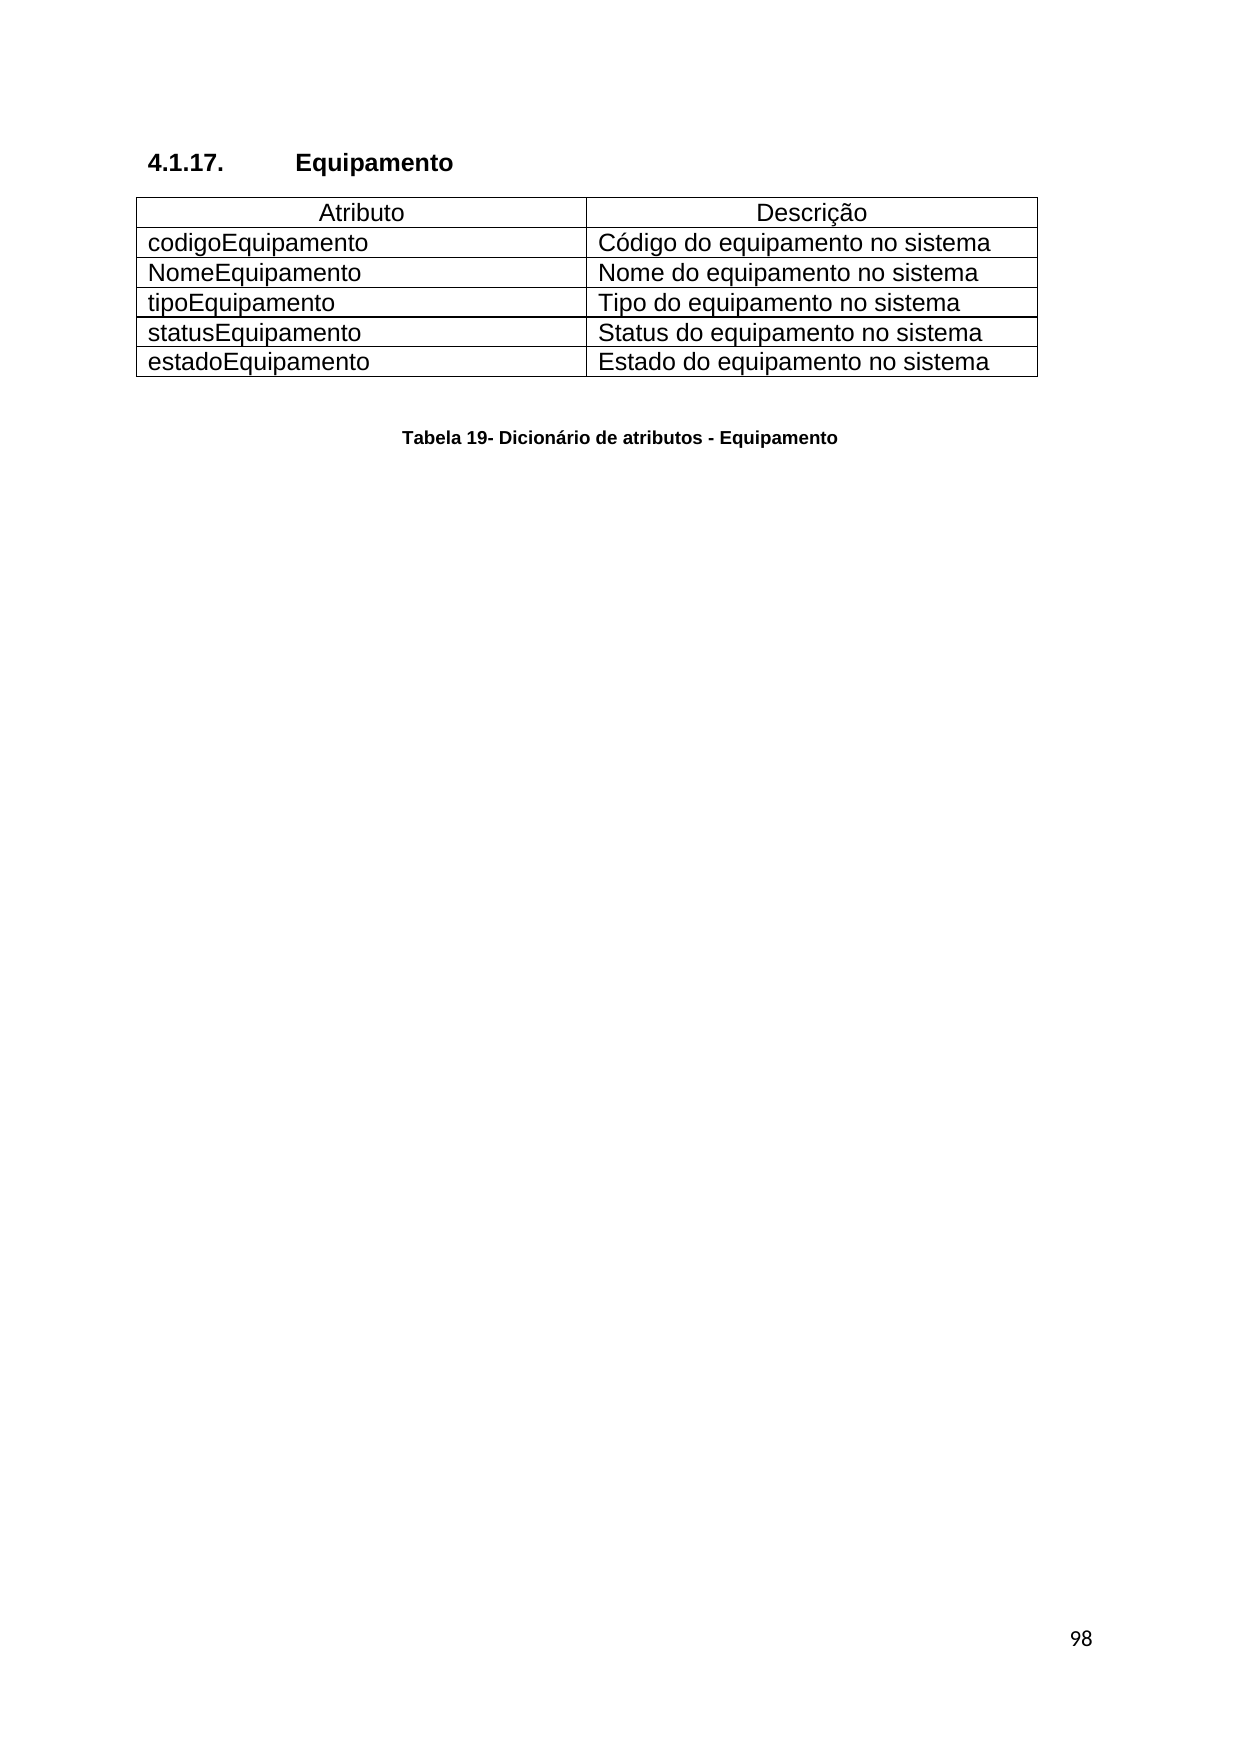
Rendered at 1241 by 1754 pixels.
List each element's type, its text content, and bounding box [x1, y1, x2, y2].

table_header Descrição [587, 198, 1037, 227]
table_cell Tipo do equipamento no sistema [587, 288, 1037, 316]
table_cell Nome do equipamento no sistema [587, 258, 1037, 287]
table_cell NomeEquipamento [137, 258, 586, 287]
table_cell Status do equipamento no sistema [587, 318, 1037, 346]
table_cell tipoEquipamento [137, 288, 586, 316]
text 4.1.17. Equipamento [148, 148, 1092, 176]
table_cell codigoEquipamento [137, 228, 586, 257]
text Tabela 19- Dicionário de atributos - Equipamento [148, 427, 1092, 448]
table_cell statusEquipamento [137, 318, 586, 346]
table_header Atributo [137, 198, 586, 227]
table_cell Estado do equipamento no sistema [587, 347, 1037, 376]
table_cell estadoEquipamento [137, 347, 586, 376]
table_cell Código do equipamento no sistema [587, 228, 1037, 257]
